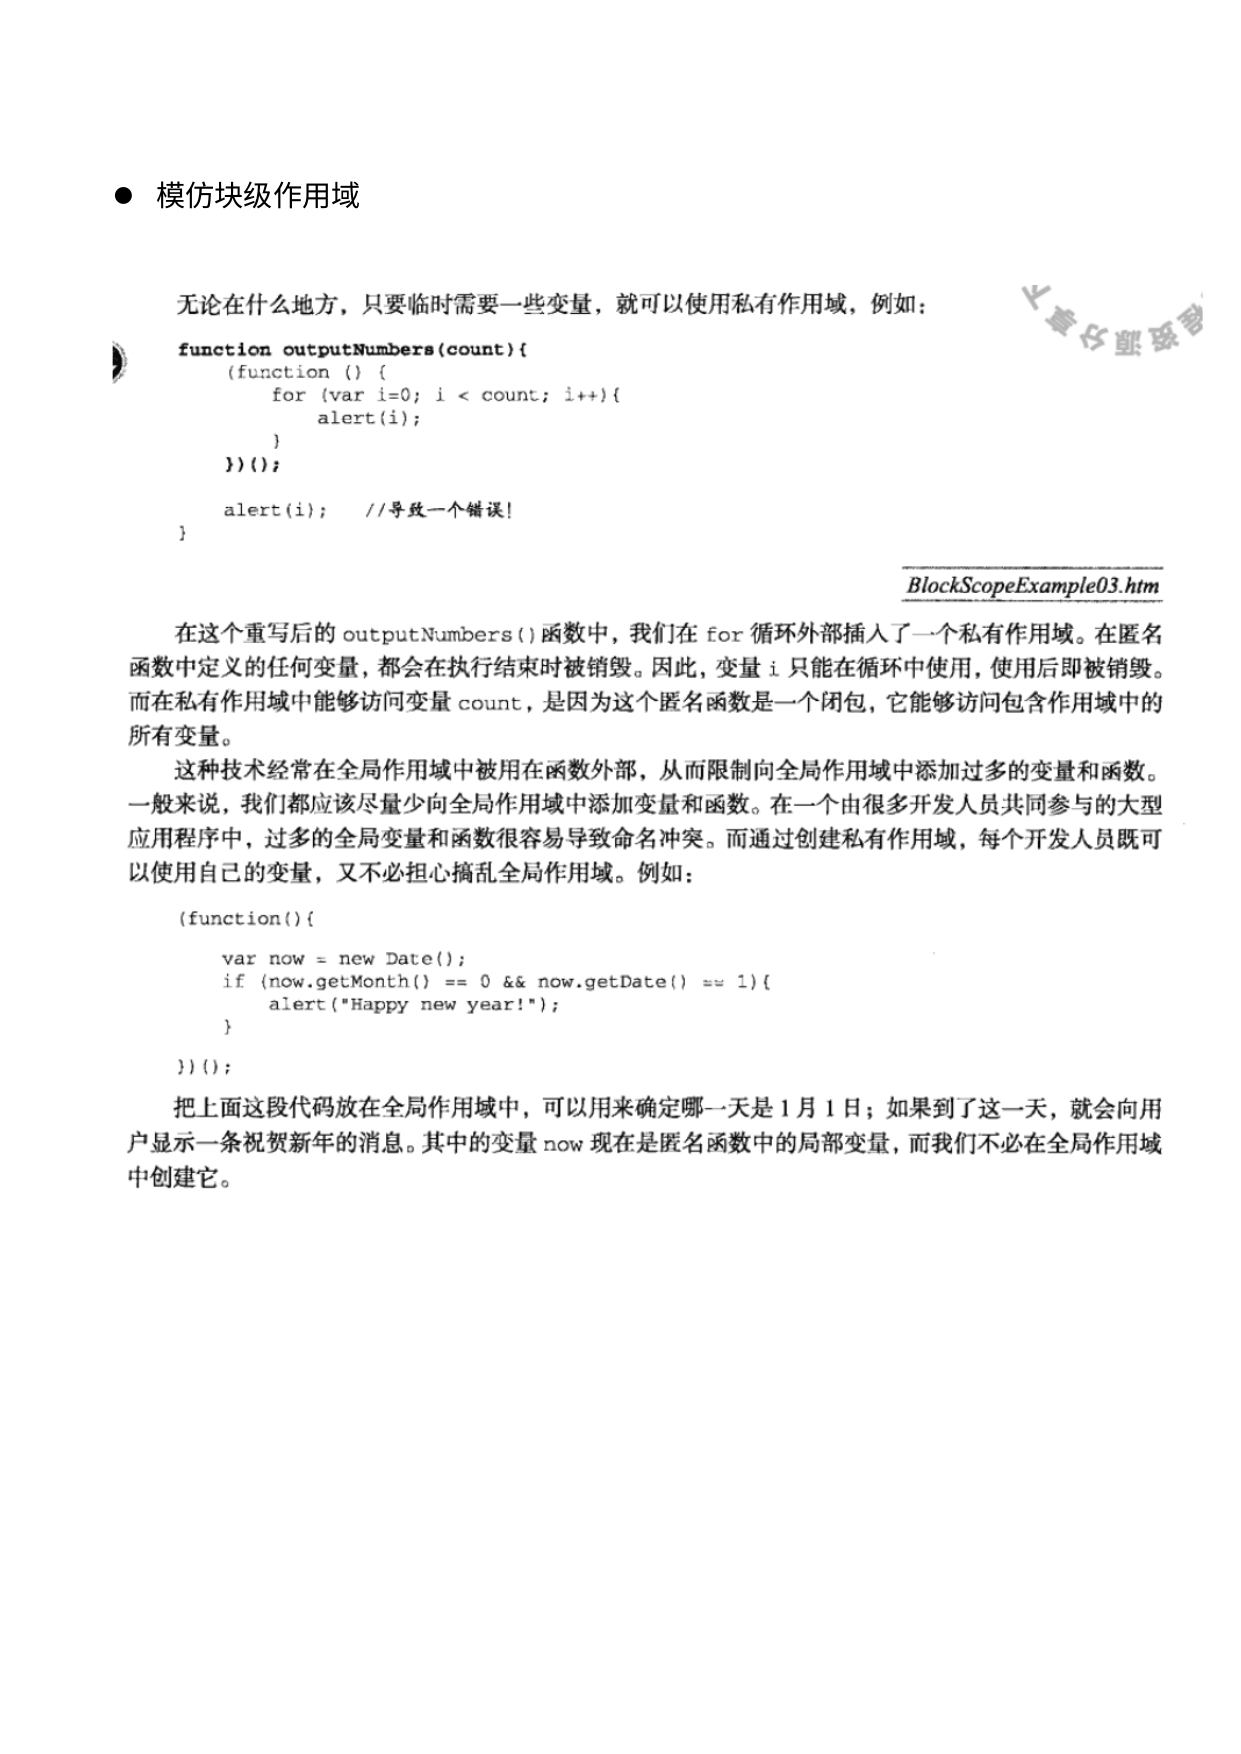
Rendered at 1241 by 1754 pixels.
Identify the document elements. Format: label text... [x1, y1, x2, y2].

picture [112, 285, 1203, 1194]
subtitle 模仿块级作用域 [112, 159, 1128, 228]
